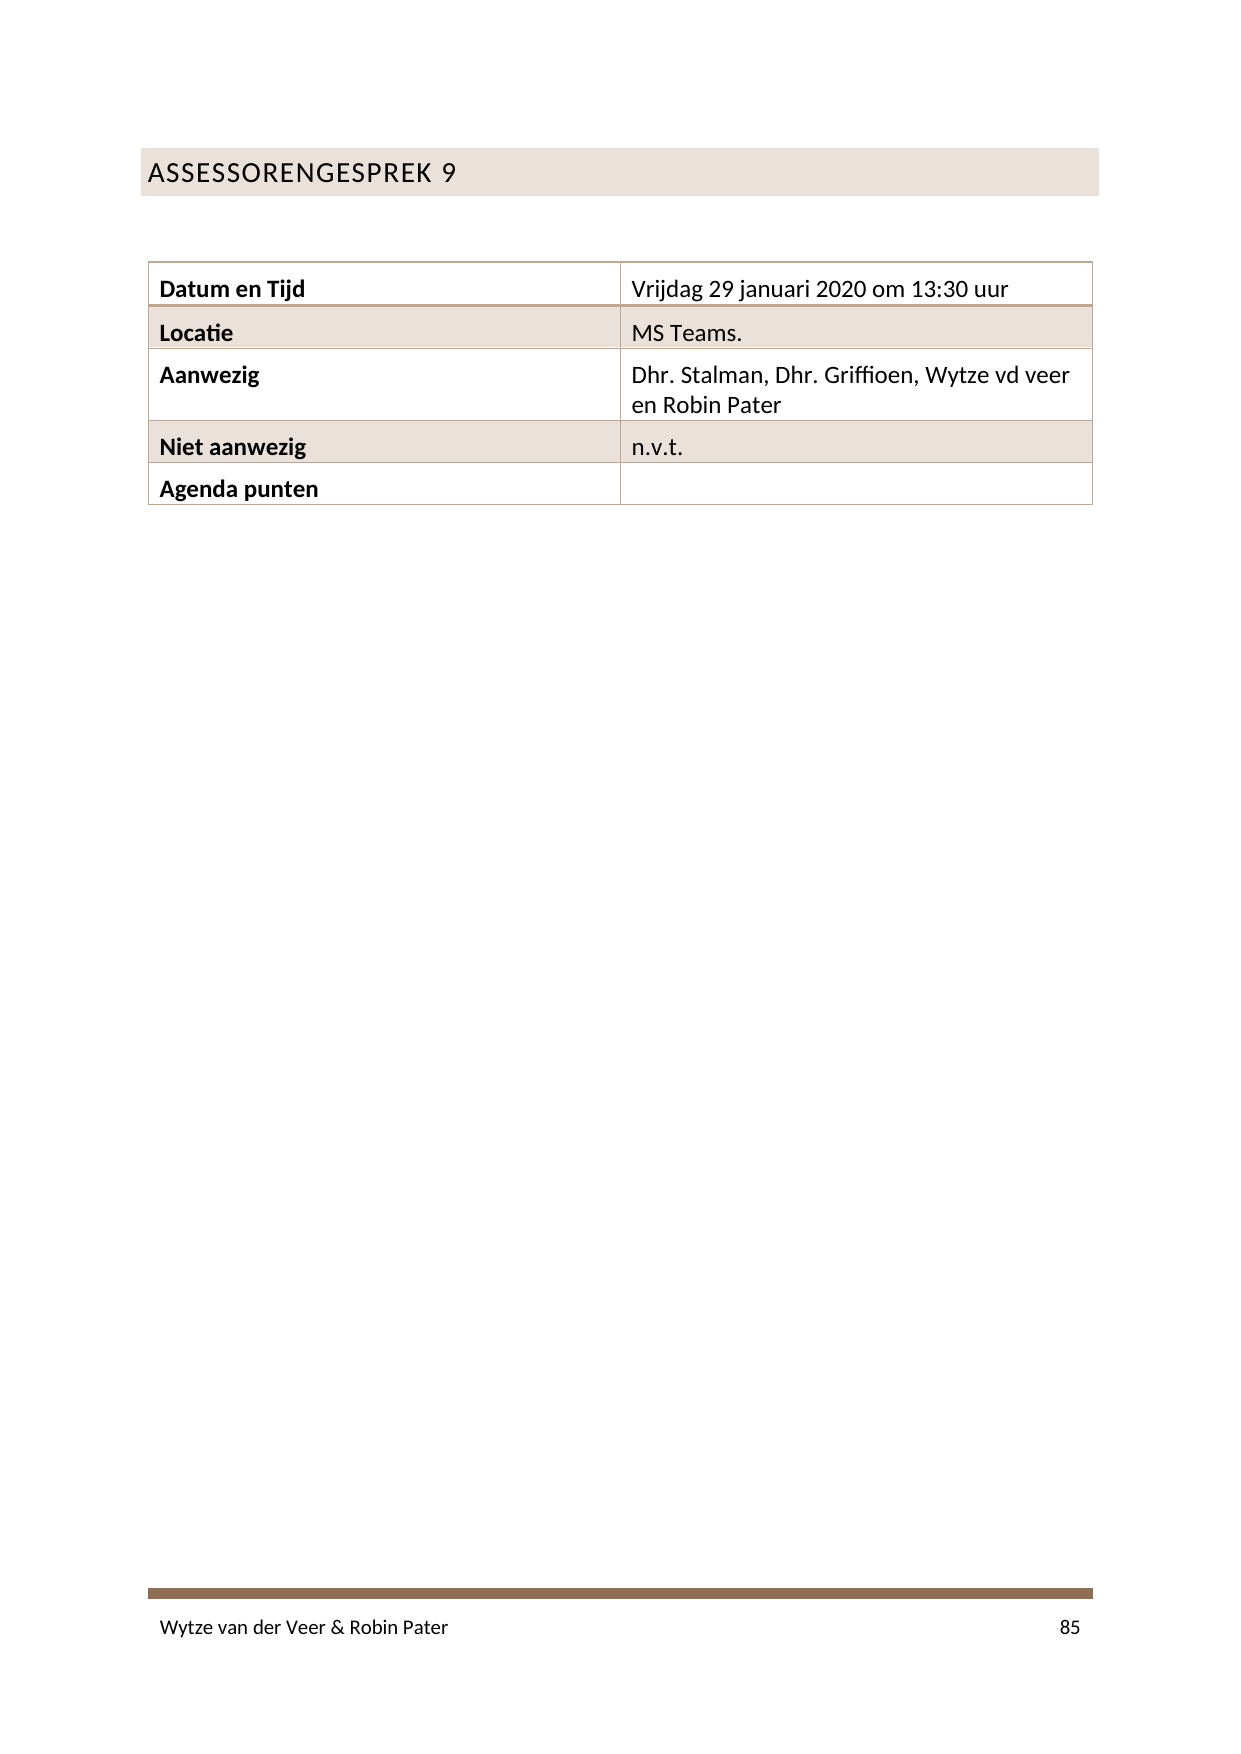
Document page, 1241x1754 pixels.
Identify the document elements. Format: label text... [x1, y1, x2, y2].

table_header Datum en Tijd [149, 263, 620, 303]
table_cell MS Teams. [621, 307, 1092, 347]
table_header Vrijdag 29 januari 2020 om 13:30 uur [621, 263, 1092, 303]
table_cell Niet aanwezig [149, 421, 620, 462]
table_cell n.v.t. [621, 421, 1092, 462]
table_cell Agenda punten [149, 463, 620, 504]
table_cell [621, 463, 1092, 504]
table_cell Locatie [149, 307, 620, 347]
table_cell Aanwezig [149, 349, 620, 420]
subtitle Assessorengesprek 9 [148, 154, 1093, 189]
table_cell Dhr. Stalman, Dhr. Griffioen, Wytze vd veer en Robin Pater [621, 349, 1092, 420]
